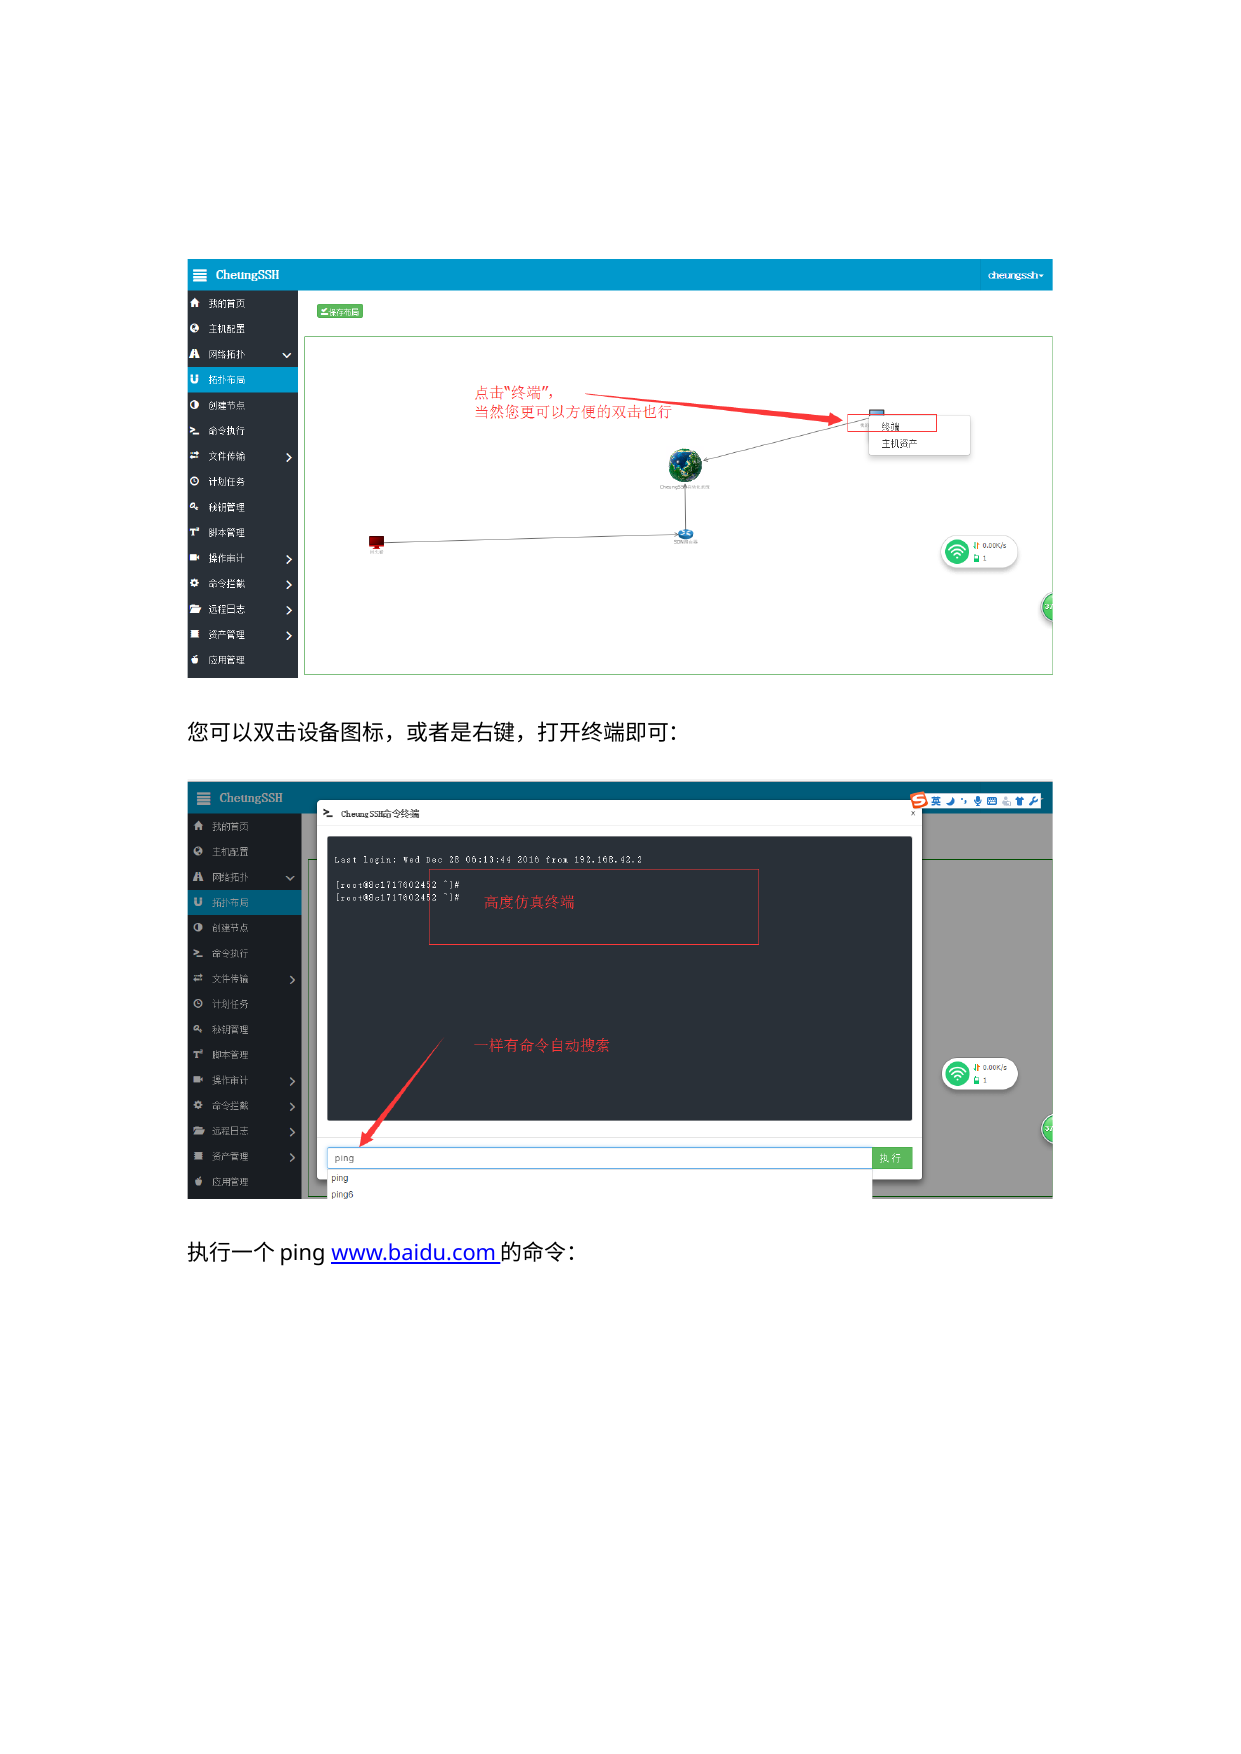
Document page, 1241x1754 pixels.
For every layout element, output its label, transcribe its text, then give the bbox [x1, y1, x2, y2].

picture [191, 375, 198, 383]
text 您可以双击设备图标，或者是右键，打开终端即可： [187, 714, 1053, 747]
picture [198, 797, 210, 804]
picture [187, 792, 1053, 1199]
text 执行一个ping www.baidu.com的命令： [187, 1234, 1053, 1267]
picture [187, 291, 1053, 678]
picture [194, 277, 206, 281]
picture [196, 898, 202, 905]
